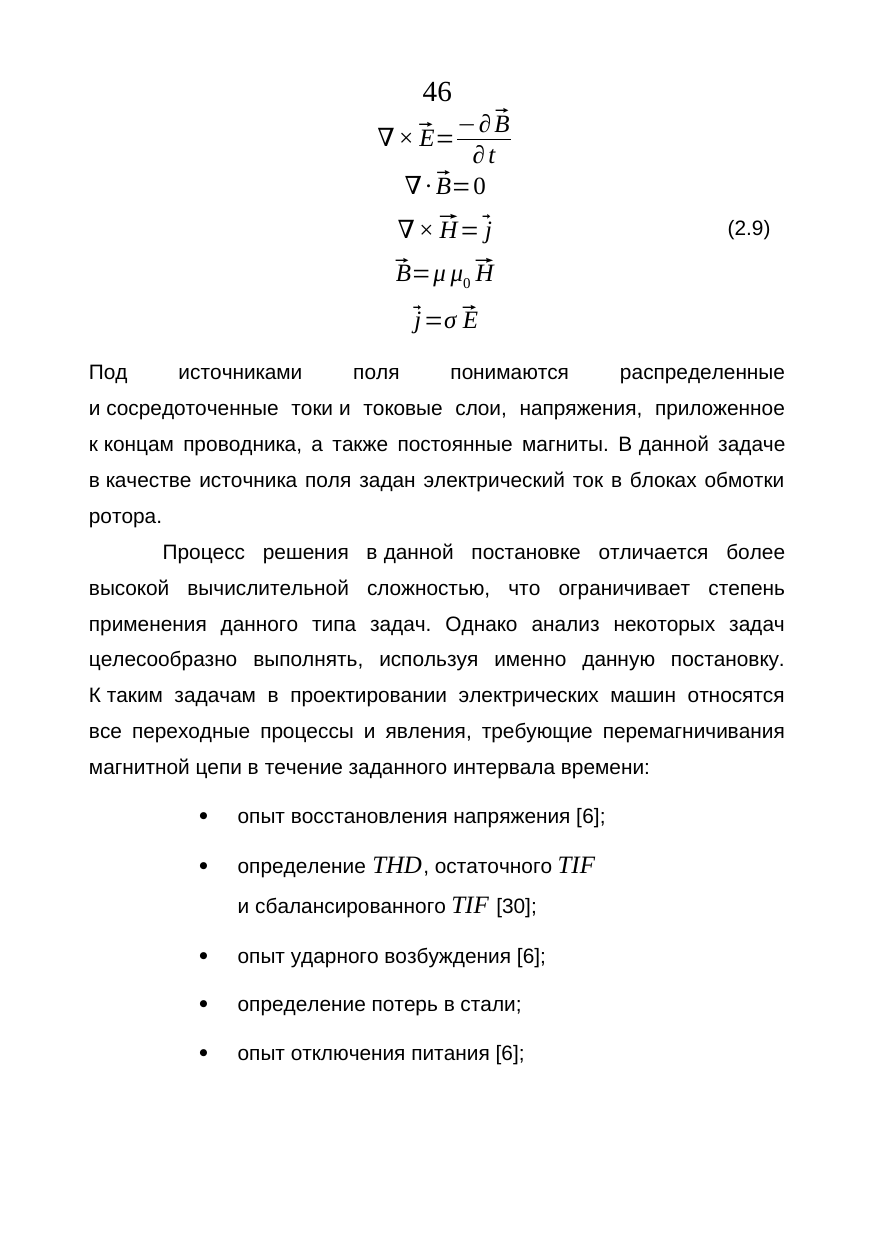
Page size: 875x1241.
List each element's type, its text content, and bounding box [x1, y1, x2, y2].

list определение , остаточного и сбалансированного [30]; [200, 852, 785, 919]
text Под источниками поля понимаются распределенные и сосредоточенные токи и токовые слои, напряжения, приложенное к концам проводника, а также постоянные магниты. В данной задаче в качестве источника поля задан электрический ток в блоках обмотки ротора. [89, 360, 785, 527]
text Процесс решения в данной постановке отличается более высокой вычислительной сложностью, что ограничивает степень применения данного типа задач. Однако анализ некоторых задач целесообразно выполнять, используя именно данную постановку. К таким задачам в проектировании электрических машин относятся все переходные процессы и явления, требующие перемагничивания магнитной цепи в течение заданного интервала времени: [89, 539, 785, 779]
table_header (2.9) [712, 108, 785, 360]
list опыт восстановления напряжения [6]; [200, 803, 785, 828]
list опыт ударного возбуждения [6]; [200, 944, 785, 968]
table_header [89, 108, 712, 360]
list опыт отключения питания [6]; [200, 1041, 785, 1065]
list определение потерь в стали; [200, 992, 785, 1016]
